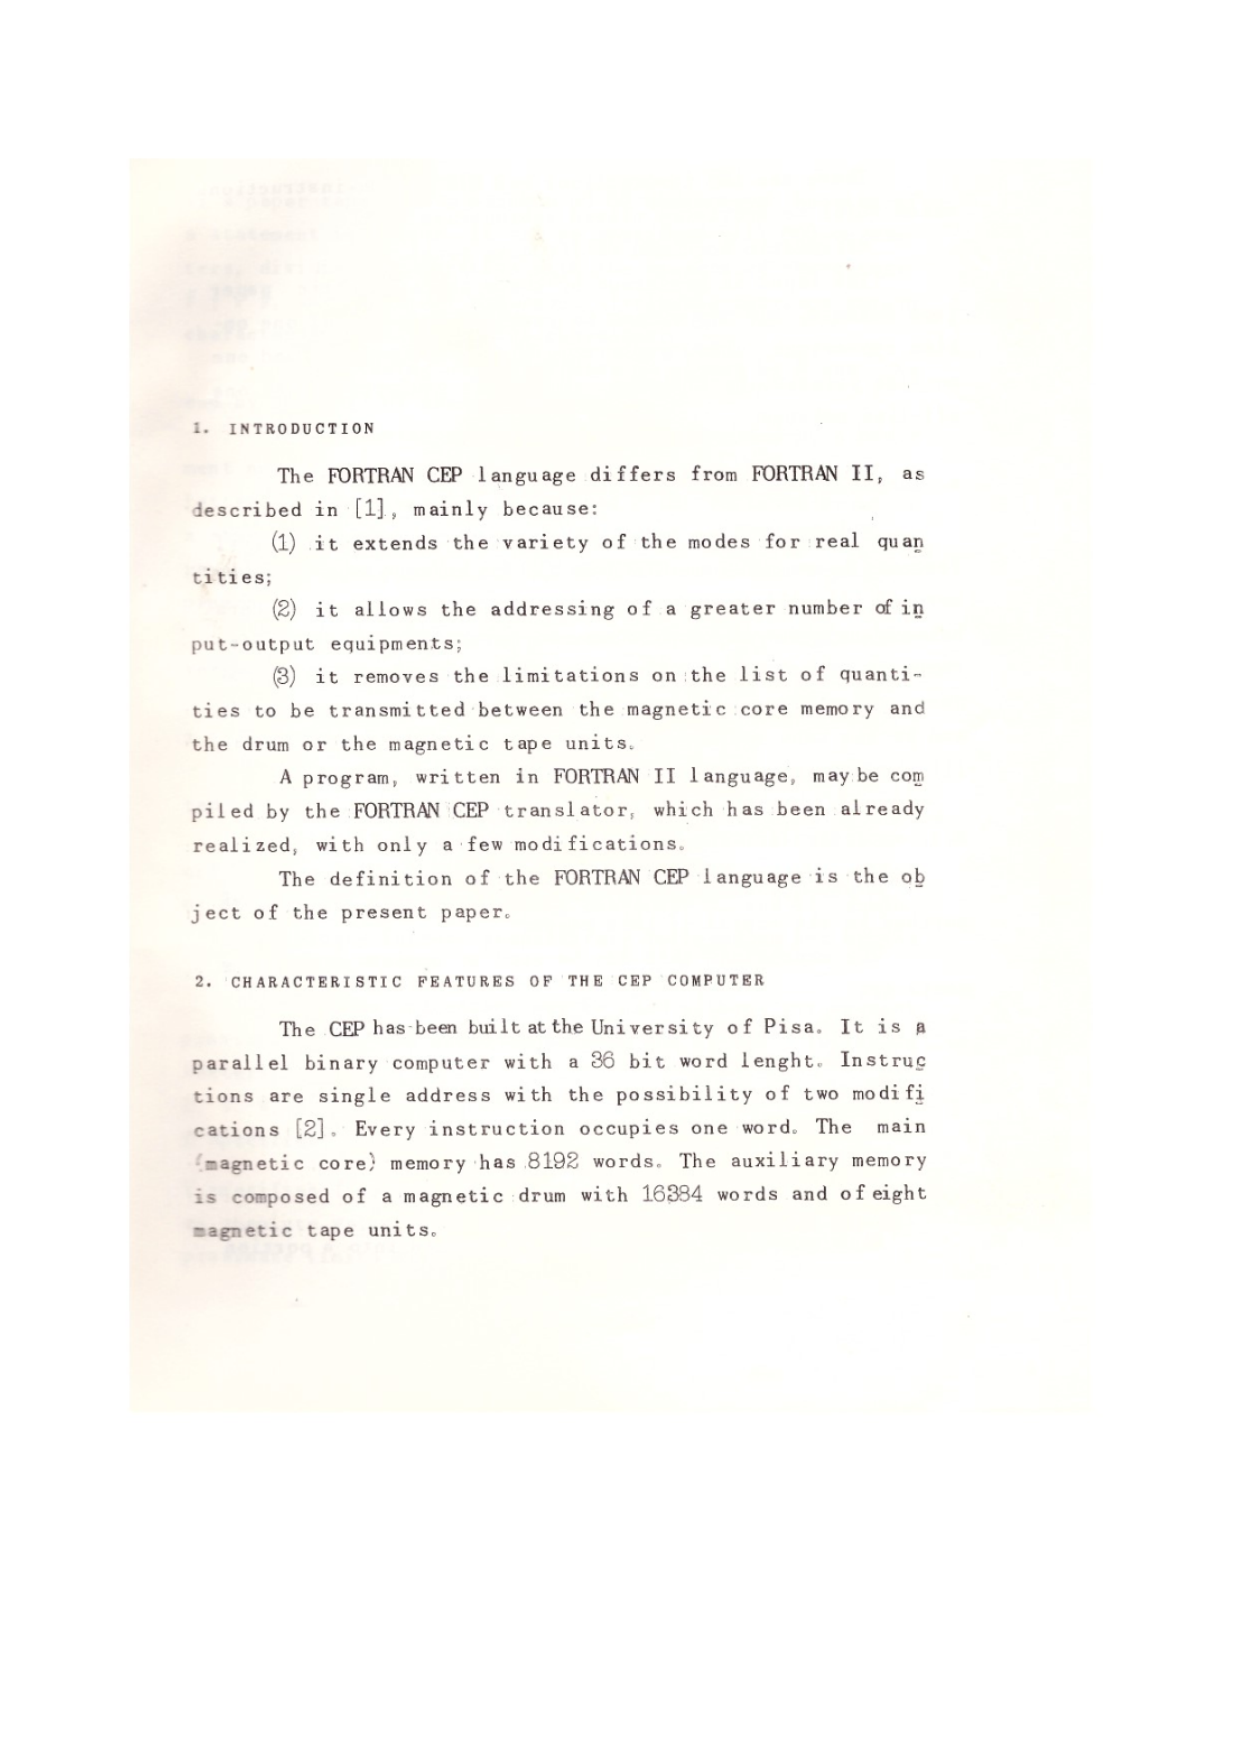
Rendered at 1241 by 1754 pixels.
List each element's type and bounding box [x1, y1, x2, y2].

picture [120, 149, 1102, 1423]
